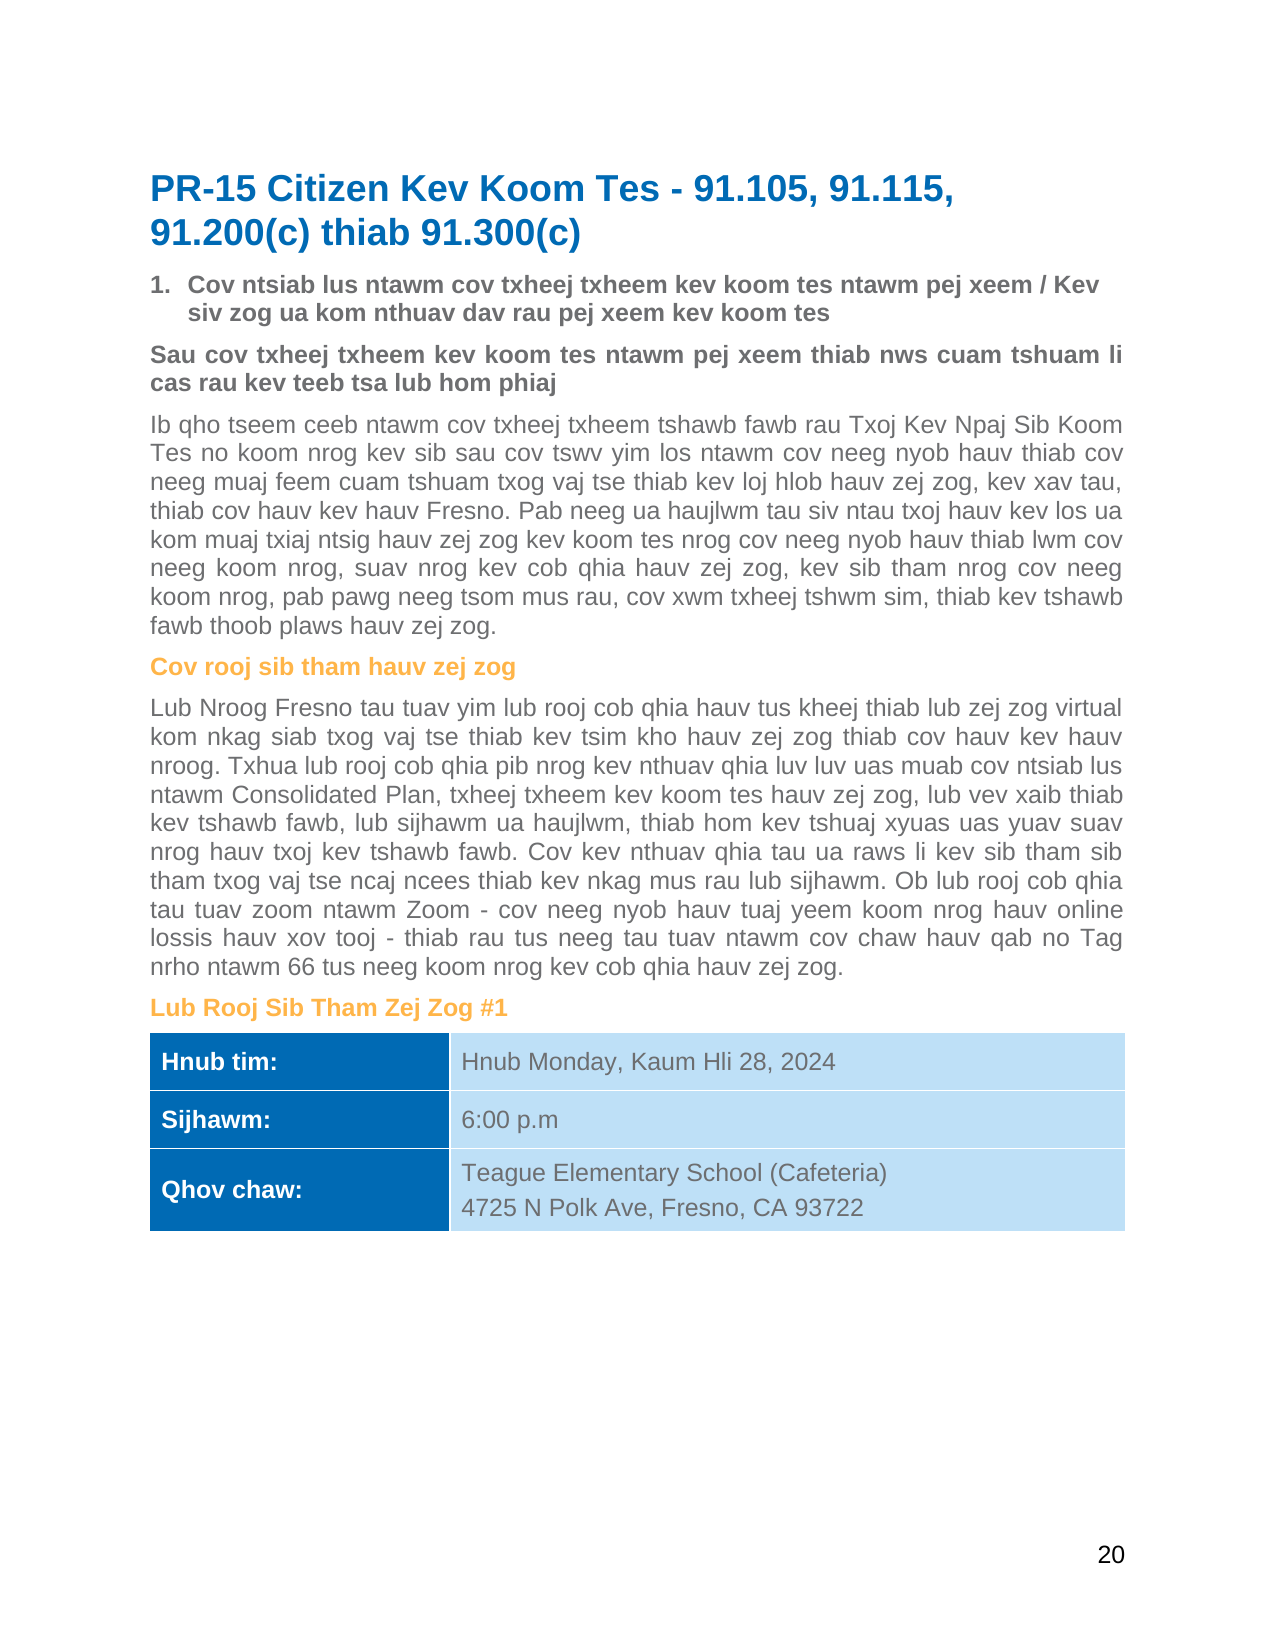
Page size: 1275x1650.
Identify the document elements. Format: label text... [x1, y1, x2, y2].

text Lub Rooj Sib Tham Zej Zog #1 [150, 993, 1125, 1022]
text Sau cov txheej txheem kev koom tes ntawm pej xeem thiab nws cuam tshuam li cas rau kev teeb tsa lub hom phiaj [150, 339, 1125, 397]
table_cell Qhov chaw: [150, 1149, 449, 1231]
table_header Hnub Monday, Kaum Hli 28, 2024 [451, 1033, 1125, 1090]
text Cov rooj sib tham hauv zej zog [150, 652, 1125, 681]
text Lub Nroog Fresno tau tuav yim lub rooj cob qhia hauv tus kheej thiab lub zej zog virtual kom nkag siab txog vaj tse thiab kev tsim kho hauv zej zog thiab cov hauv kev hauv nroog. Txhua lub rooj cob qhia pib nrog kev nthuav qhia luv luv uas muab cov ntsiab lus ntawm Consolidated Plan, txheej txheem kev koom tes hauv zej zog, lub vev xaib thiab kev tshawb fawb, lub sijhawm ua haujlwm, thiab hom kev tshuaj xyuas uas yuav suav nrog hauv txoj kev tshawb fawb. Cov kev nthuav qhia tau ua raws li kev sib tham sib tham txog vaj tse ncaj ncees thiab kev nkag mus rau lub sijhawm. Ob lub rooj cob qhia tau tuav zoom ntawm Zoom - cov neeg nyob hauv tuaj yeem koom nrog hauv online lossis hauv xov tooj - thiab rau tus neeg tau tuav ntawm cov chaw hauv qab no Tag nrho ntawm 66 tus neeg koom nrog kev cob qhia hauv zej zog. [150, 693, 1125, 981]
list Cov ntsiab lus ntawm cov txheej txheem kev koom tes ntawm pej xeem / Kev siv zog ua kom nthuav dav rau pej xeem kev koom tes [150, 269, 1125, 327]
table_cell Sijhawm: [150, 1091, 449, 1148]
table_cell 6:00 p.m [451, 1091, 1125, 1148]
subtitle PR-15 Citizen Kev Koom Tes - 91.105, 91.115, 91.200(c) thiab 91.300(c) [150, 167, 1125, 253]
text Ib qho tseem ceeb ntawm cov txheej txheem tshawb fawb rau Txoj Kev Npaj Sib Koom Tes no koom nrog kev sib sau cov tswv yim los ntawm cov neeg nyob hauv thiab cov neeg muaj feem cuam tshuam txog vaj tse thiab kev loj hlob hauv zej zog, kev xav tau, thiab cov hauv kev hauv Fresno. Pab neeg ua haujlwm tau siv ntau txoj hauv kev los ua kom muaj txiaj ntsig hauv zej zog kev koom tes nrog cov neeg nyob hauv thiab lwm cov neeg koom nrog, suav nrog kev cob qhia hauv zej zog, kev sib tham nrog cov neeg koom nrog, pab pawg neeg tsom mus rau, cov xwm txheej tshwm sim, thiab kev tshawb fawb thoob plaws hauv zej zog. [150, 409, 1125, 639]
table_cell Teague Elementary School (Cafeteria) 4725 N Polk Ave, Fresno, CA 93722 [451, 1149, 1125, 1231]
table_header Hnub tim: [150, 1033, 449, 1090]
